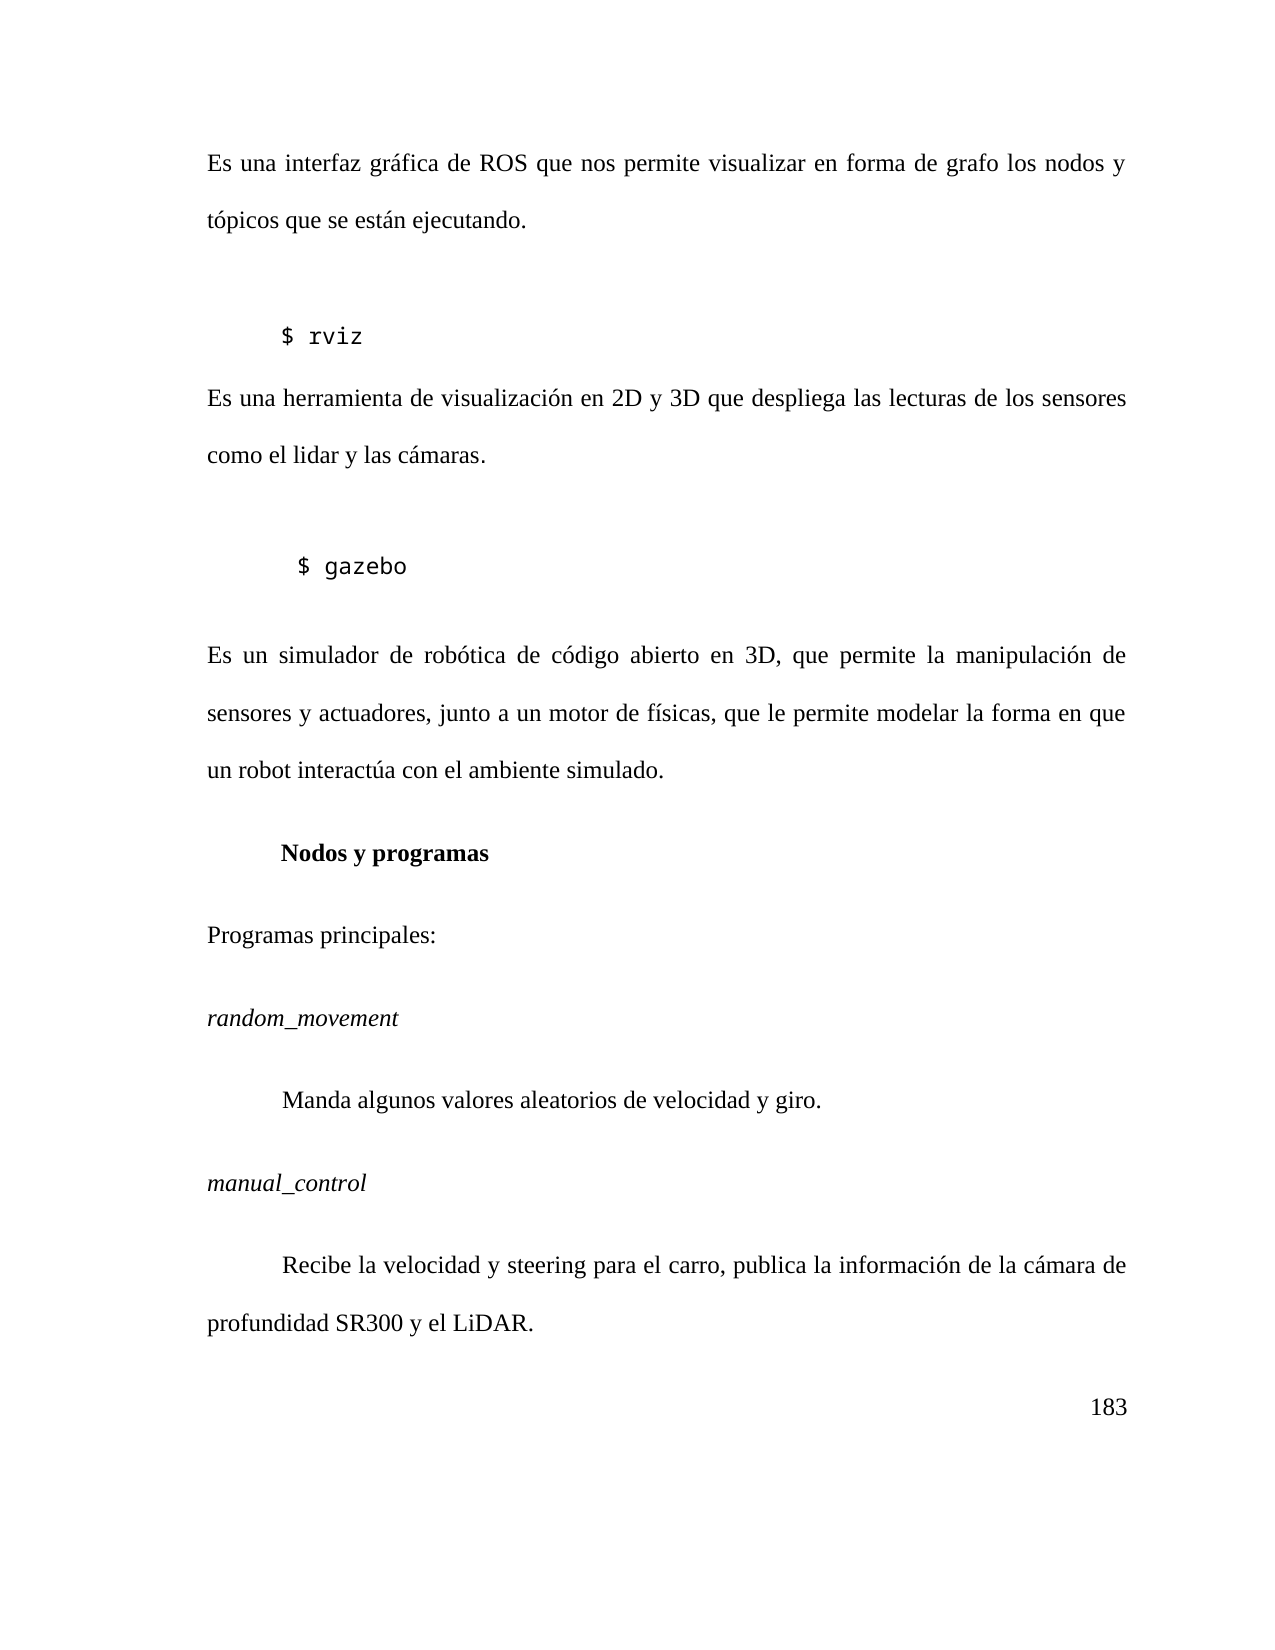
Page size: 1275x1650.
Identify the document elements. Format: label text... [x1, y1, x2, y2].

text Nodos y programas [207, 838, 1127, 867]
text Es una interfaz gráfica de ROS que nos permite visualizar en forma de grafo los nodos y tópicos que se están ejecutando. [207, 148, 1127, 234]
text Es una herramienta de visualización en 2D y 3D que despliega las lecturas de los sensores como el lidar y las cámaras. [207, 383, 1127, 469]
text Programas principales: [207, 921, 1127, 949]
text $ rviz [207, 320, 1127, 351]
text Es un simulador de robótica de código abierto en 3D, que permite la manipulación de sensores y actuadores, junto a un motor de físicas, que le permite modelar la forma en que un robot interactúa con el ambiente simulado. [207, 641, 1127, 784]
text Recibe la velocidad y steering para el carro, publica la información de la cámara de profundidad SR300 y el LiDAR. [207, 1251, 1127, 1337]
text random_movement [207, 1003, 1127, 1032]
text $ gazebo [207, 550, 1127, 582]
text manual_control [207, 1168, 1127, 1197]
text Manda algunos valores aleatorios de velocidad y giro. [207, 1086, 1127, 1114]
